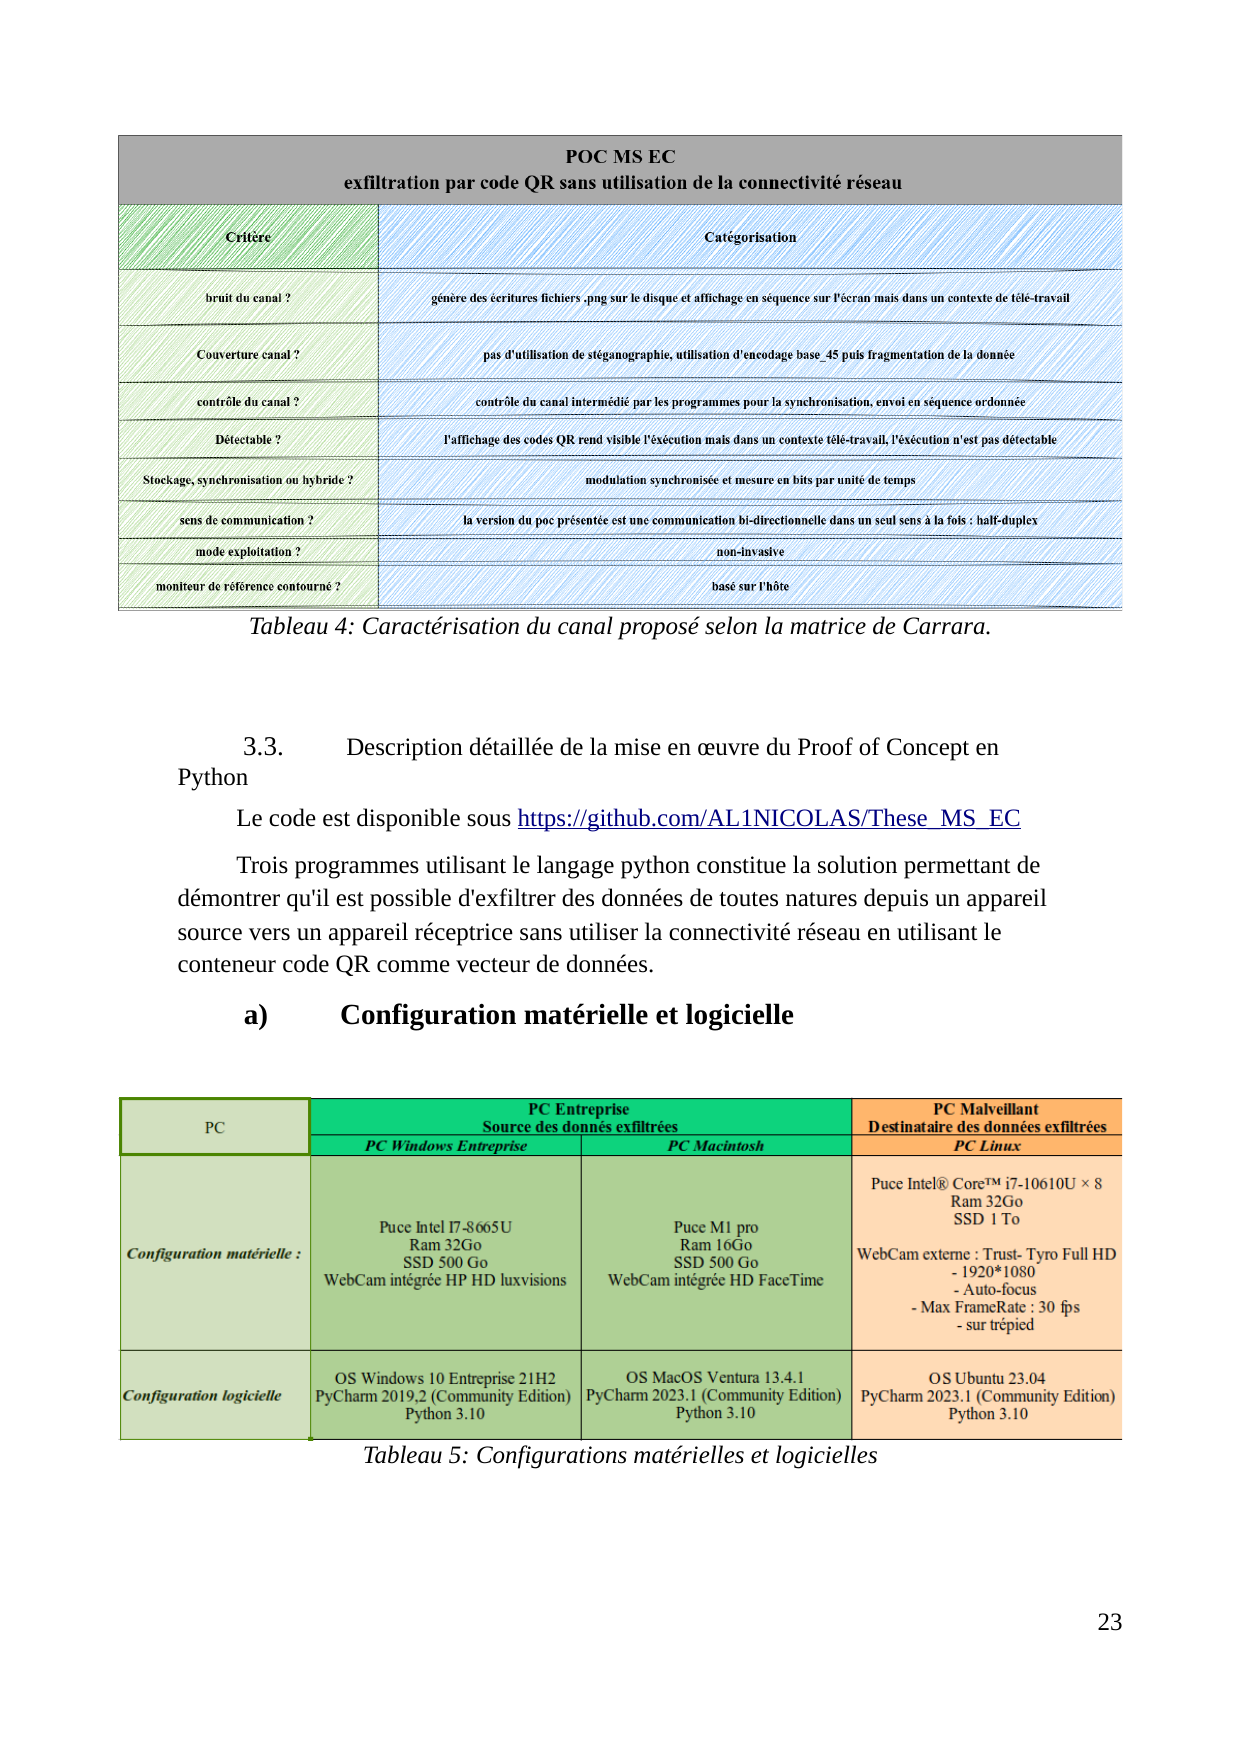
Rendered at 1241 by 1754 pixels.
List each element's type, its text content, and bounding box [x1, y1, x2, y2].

text Le code est disponible sous https://github.com/AL1NICOLAS/These_MS_EC [177, 803, 1063, 832]
picture [118, 130, 1123, 611]
text Trois programmes utilisant le langage python constitue la solution permettant de démontrer qu'il est possible d'exfiltrer des données de toutes natures depuis un appareil source vers un appareil réceptrice sans utiliser la connectivité réseau en utilisant le conteneur code QR comme vecteur de données. [177, 851, 1063, 978]
subtitle Description détaillée de la mise en œuvre du Proof of Concept en Python [177, 731, 1063, 790]
subtitle Configuration matérielle et logicielle [118, 997, 1122, 1031]
picture [118, 1097, 1123, 1441]
